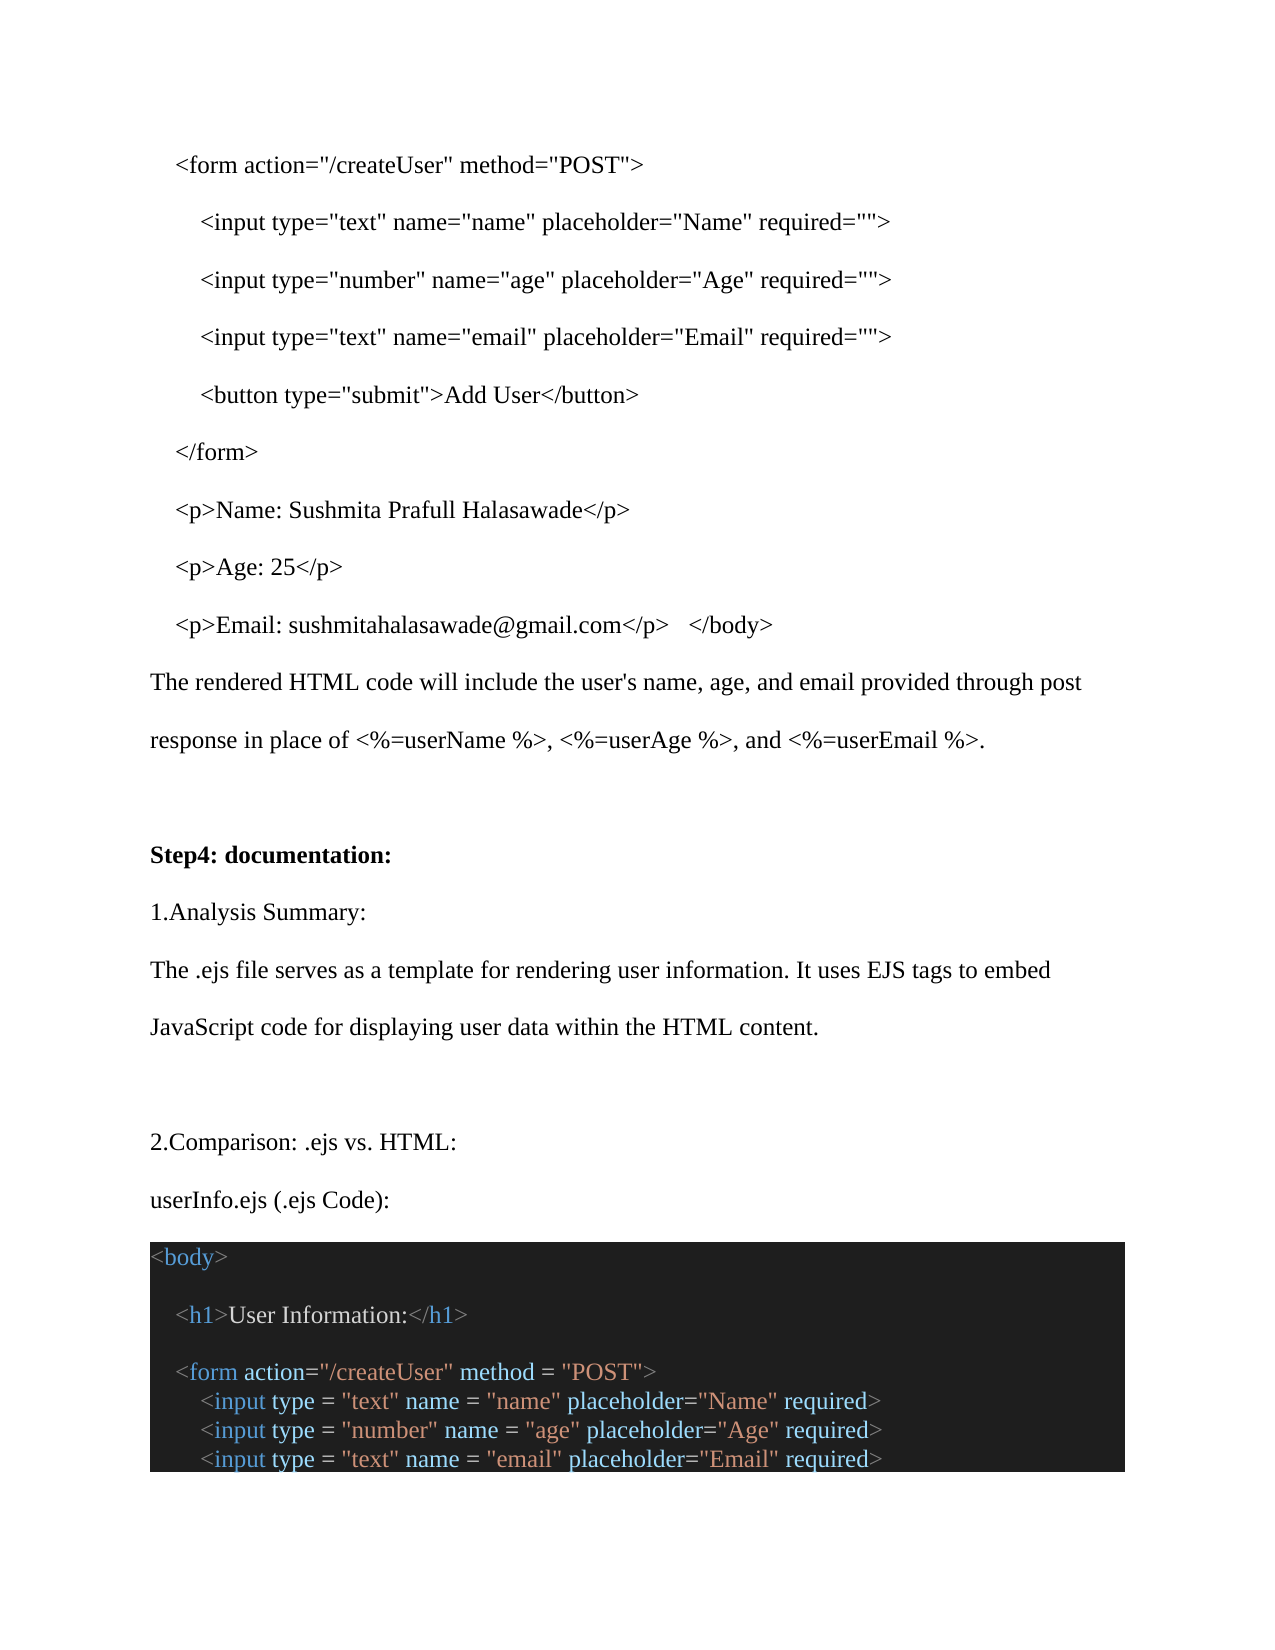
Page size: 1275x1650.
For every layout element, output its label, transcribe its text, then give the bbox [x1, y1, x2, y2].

text <body> [150, 1242, 1125, 1271]
text The .ejs file serves as a template for rendering user information. It uses EJS tags to embed JavaScript code for displaying user data within the HTML content. [150, 955, 1125, 1041]
text <input type="text" name="name" placeholder="Name" required=""> [150, 207, 1125, 236]
text 1.Analysis Summary: [150, 897, 1125, 926]
text <input type = "number" name = "age" placeholder="Age" required> [150, 1415, 1125, 1444]
text <h1>User Information:</h1> [150, 1300, 1125, 1329]
text <button type="submit">Add User</button> [150, 380, 1125, 409]
text <p>Email: sushmitahalasawade@gmail.com</p> </body> [150, 610, 1125, 639]
text <input type="number" name="age" placeholder="Age" required=""> [150, 265, 1125, 294]
text 2.Comparison: .ejs vs. HTML: [150, 1127, 1125, 1156]
text Step4: documentation: [150, 840, 1125, 869]
text <p>Name: Sushmita Prafull Halasawade</p> [150, 495, 1125, 524]
text <form action="/createUser" method = "POST"> [150, 1357, 1125, 1386]
text The rendered HTML code will include the user's name, age, and email provided through post response in place of <%=userName %>, <%=userAge %>, and <%=userEmail %>. [150, 667, 1125, 754]
text <form action="/createUser" method="POST"> [150, 150, 1125, 179]
text <input type = "text" name = "email" placeholder="Email" required> [150, 1444, 1125, 1472]
text </form> [150, 437, 1125, 466]
text <input type = "text" name = "name" placeholder="Name" required> [150, 1386, 1125, 1415]
text <input type="text" name="email" placeholder="Email" required=""> [150, 322, 1125, 351]
text userInfo.ejs (.ejs Code): [150, 1185, 1125, 1214]
text <p>Age: 25</p> [150, 552, 1125, 581]
